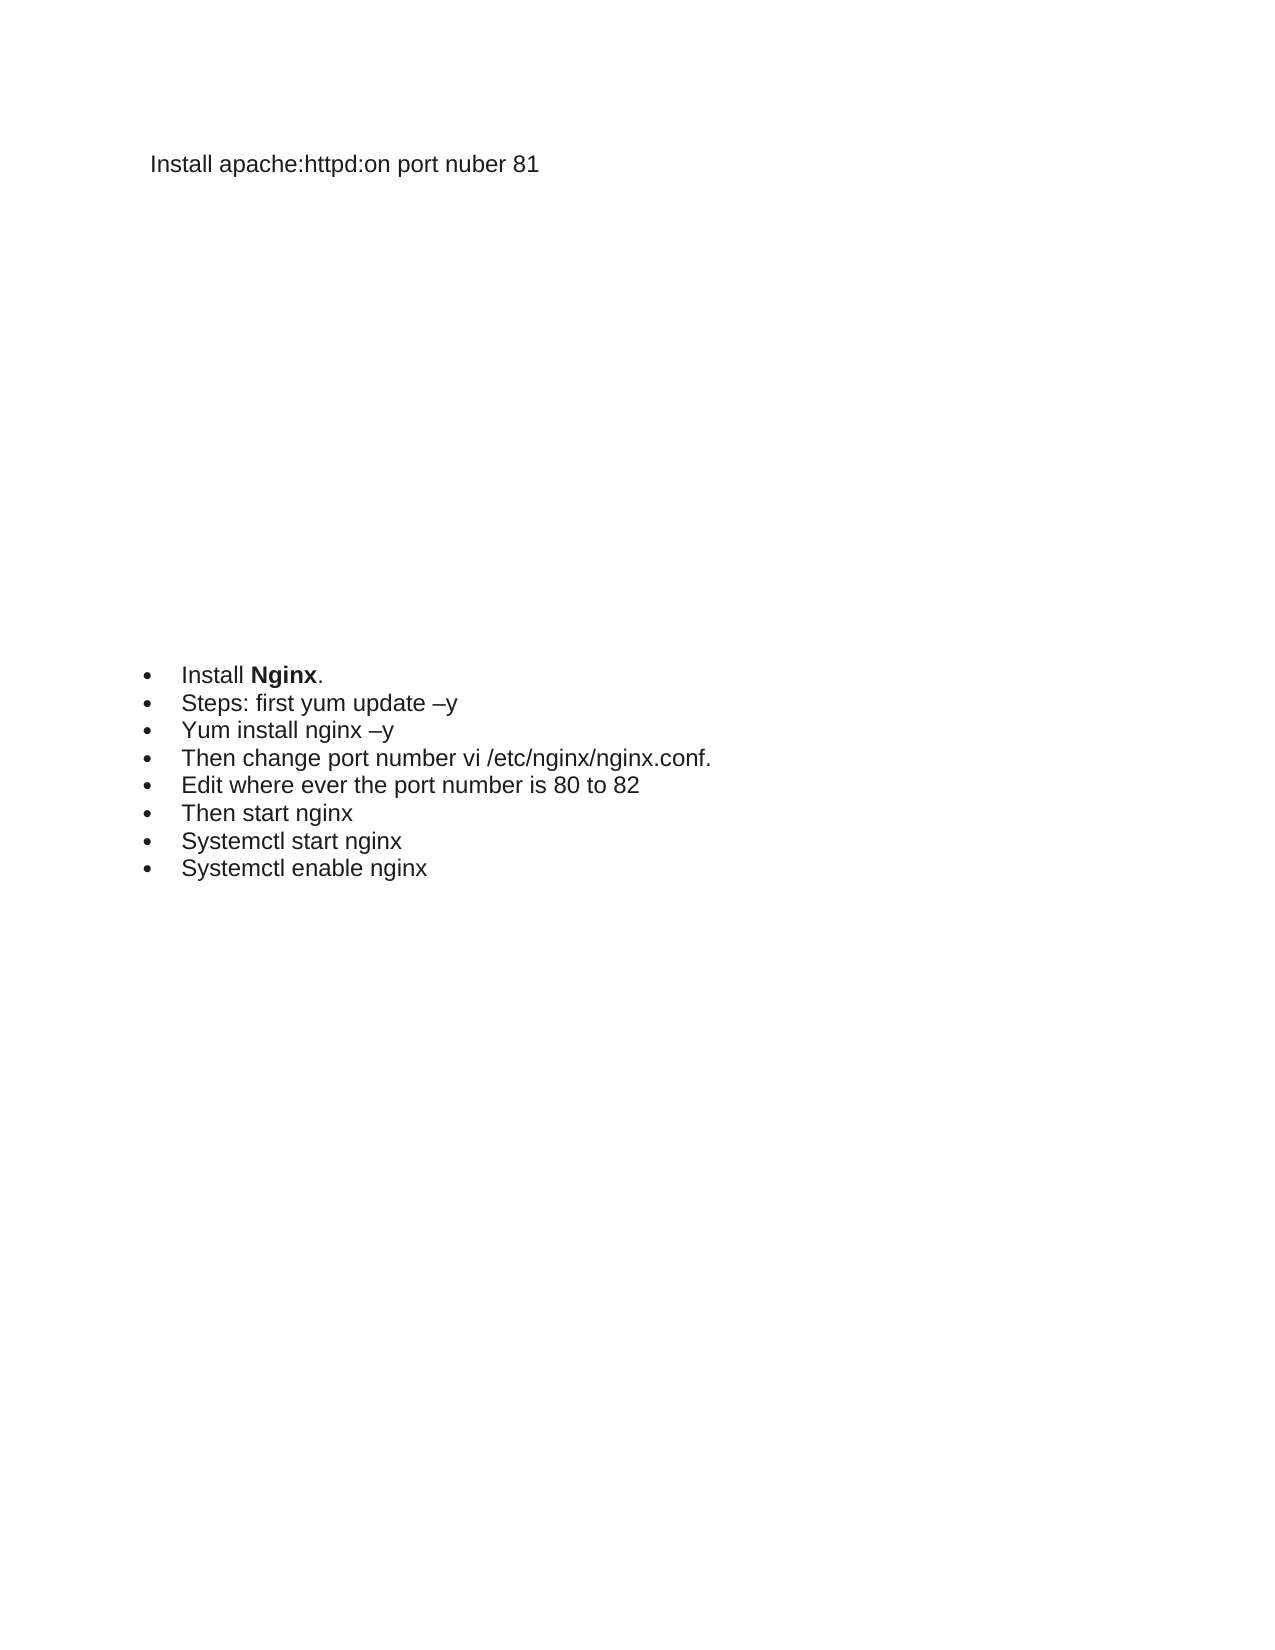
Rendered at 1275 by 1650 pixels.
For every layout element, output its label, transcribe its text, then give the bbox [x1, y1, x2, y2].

text Install apache:httpd:on port nuber 81 [150, 150, 1125, 178]
list Yum install nginx –y [144, 716, 1125, 744]
list Install Nginx. [144, 661, 1125, 688]
list Systemctl enable nginx [144, 854, 1125, 882]
list Edit where ever the port number is 80 to 82 [144, 771, 1125, 799]
list Then start nginx [144, 799, 1125, 827]
list Steps: first yum update –y [144, 688, 1125, 716]
list Then change port number vi /etc/nginx/nginx.conf. [144, 744, 1125, 771]
list Systemctl start nginx [144, 827, 1125, 854]
